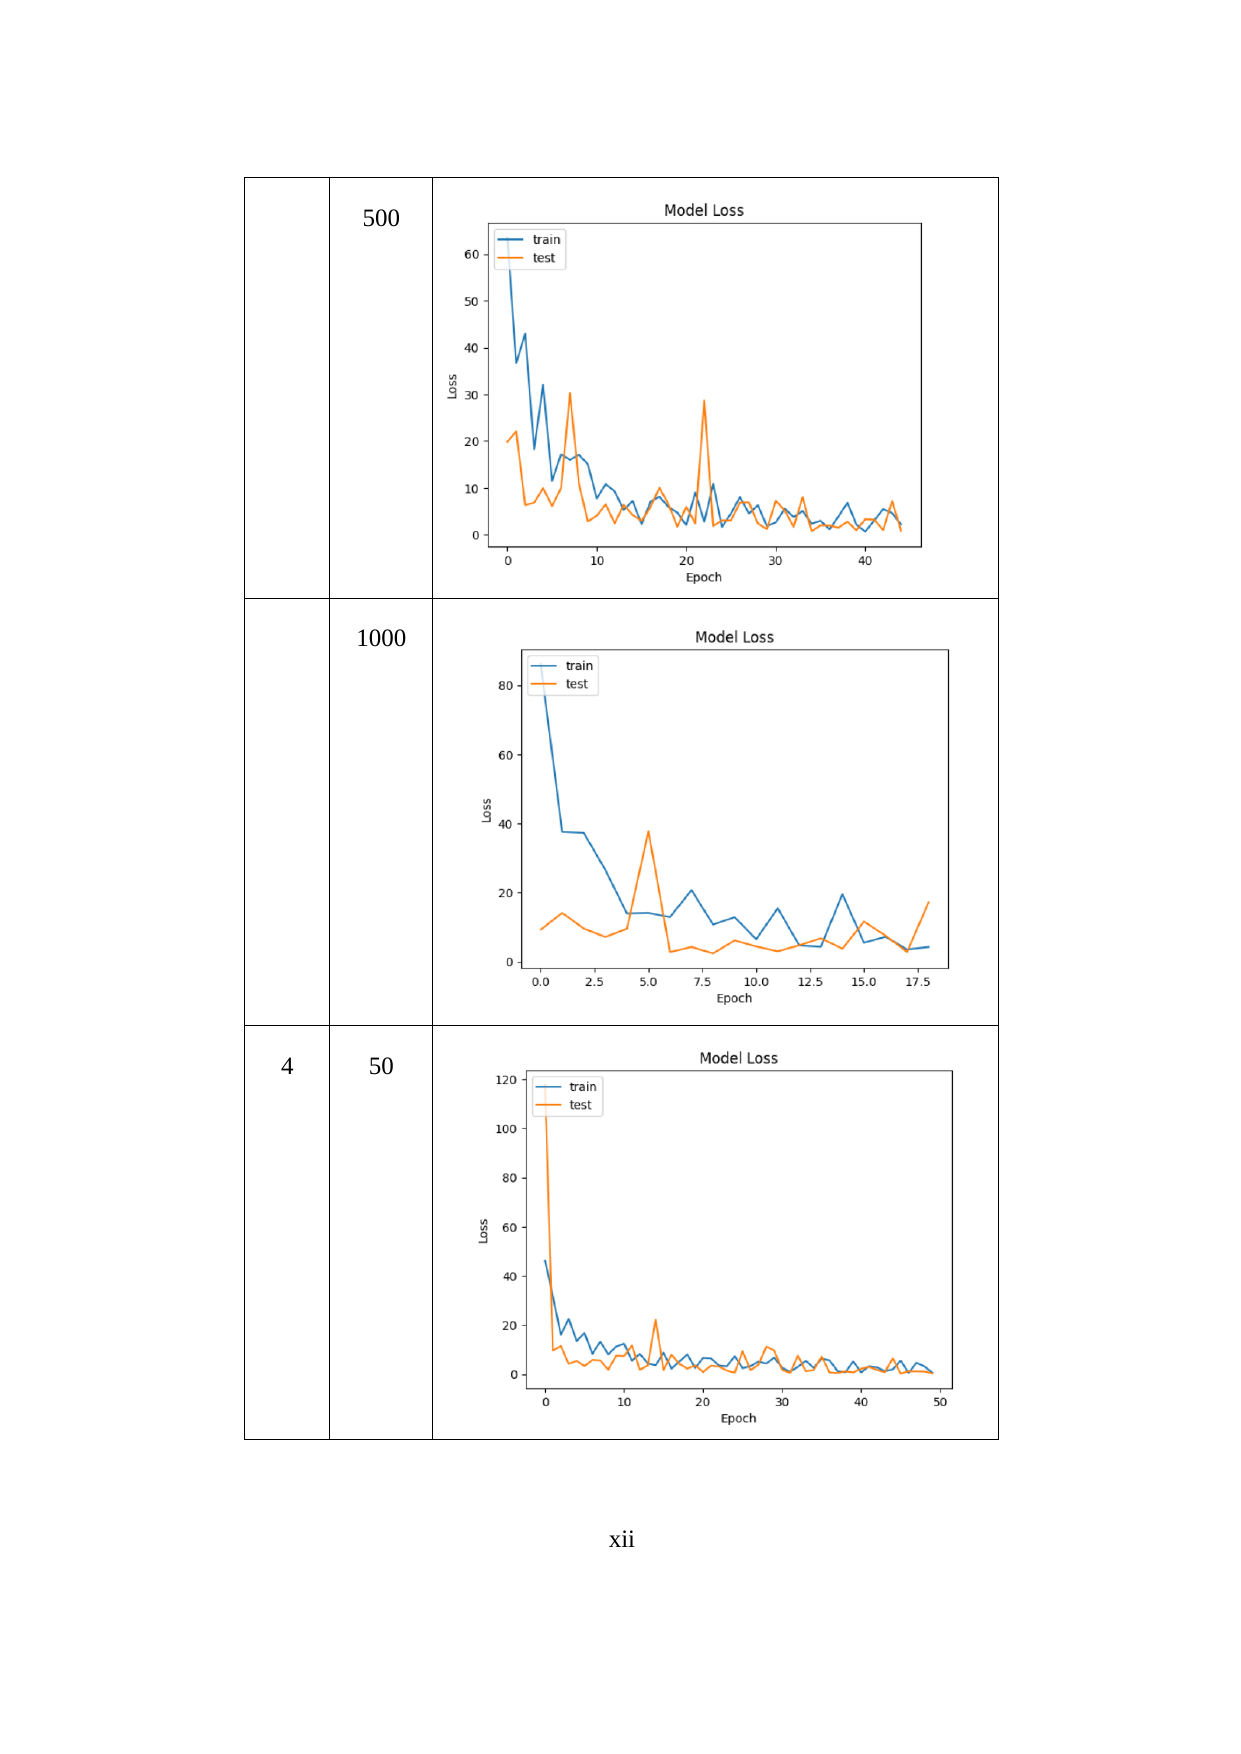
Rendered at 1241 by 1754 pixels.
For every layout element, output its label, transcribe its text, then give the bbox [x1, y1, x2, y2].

picture [443, 203, 926, 584]
table_cell 50 [330, 1026, 432, 1439]
picture [475, 623, 957, 1011]
table_cell [433, 599, 998, 1025]
table_cell 4 [245, 1026, 329, 1439]
table_cell [245, 178, 329, 597]
table_cell 500 [330, 178, 432, 597]
table_cell 1000 [330, 599, 432, 1025]
table_cell [433, 1026, 998, 1439]
table_cell [245, 599, 329, 1025]
picture [475, 1051, 957, 1425]
table_cell [433, 178, 998, 597]
